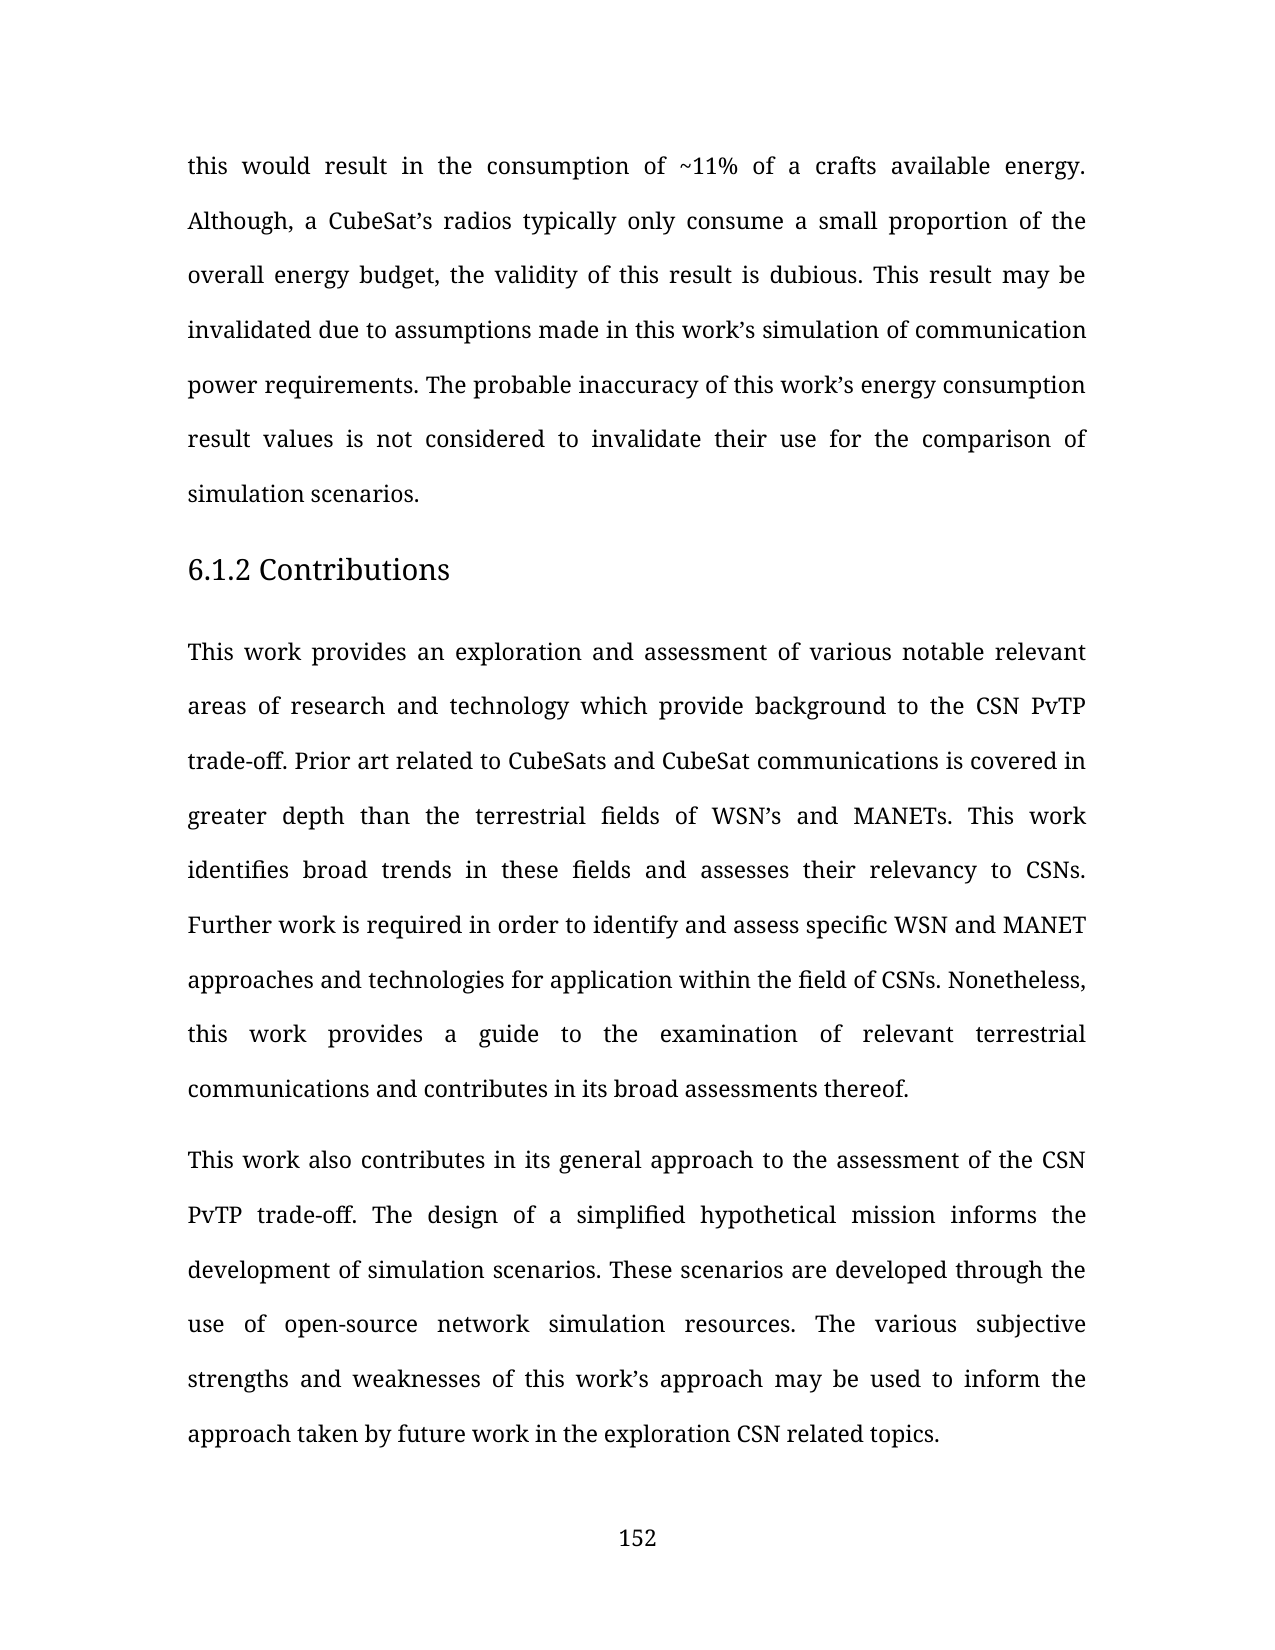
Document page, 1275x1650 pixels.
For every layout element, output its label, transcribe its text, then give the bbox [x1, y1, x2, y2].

text This work provides an exploration and assessment of various notable relevant areas of research and technology which provide background to the CSN PvTP trade-off. Prior art related to CubeSats and CubeSat communications is covered in greater depth than the terrestrial fields of WSN’s and MANETs. This work identifies broad trends in these fields and assesses their relevancy to CSNs. Further work is required in order to identify and assess specific WSN and MANET approaches and technologies for application within the field of CSNs. Nonetheless, this work provides a guide to the examination of relevant terrestrial communications and contributes in its broad assessments thereof. [187, 636, 1087, 1104]
subtitle Contributions [187, 549, 1087, 589]
text This work also contributes in its general approach to the assessment of the CSN PvTP trade-off. The design of a simplified hypothetical mission informs the development of simulation scenarios. These scenarios are developed through the use of open-source network simulation resources. The various subjective strengths and weaknesses of this work’s approach may be used to inform the approach taken by future work in the exploration CSN related topics. [187, 1144, 1087, 1449]
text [187, 150, 1087, 509]
